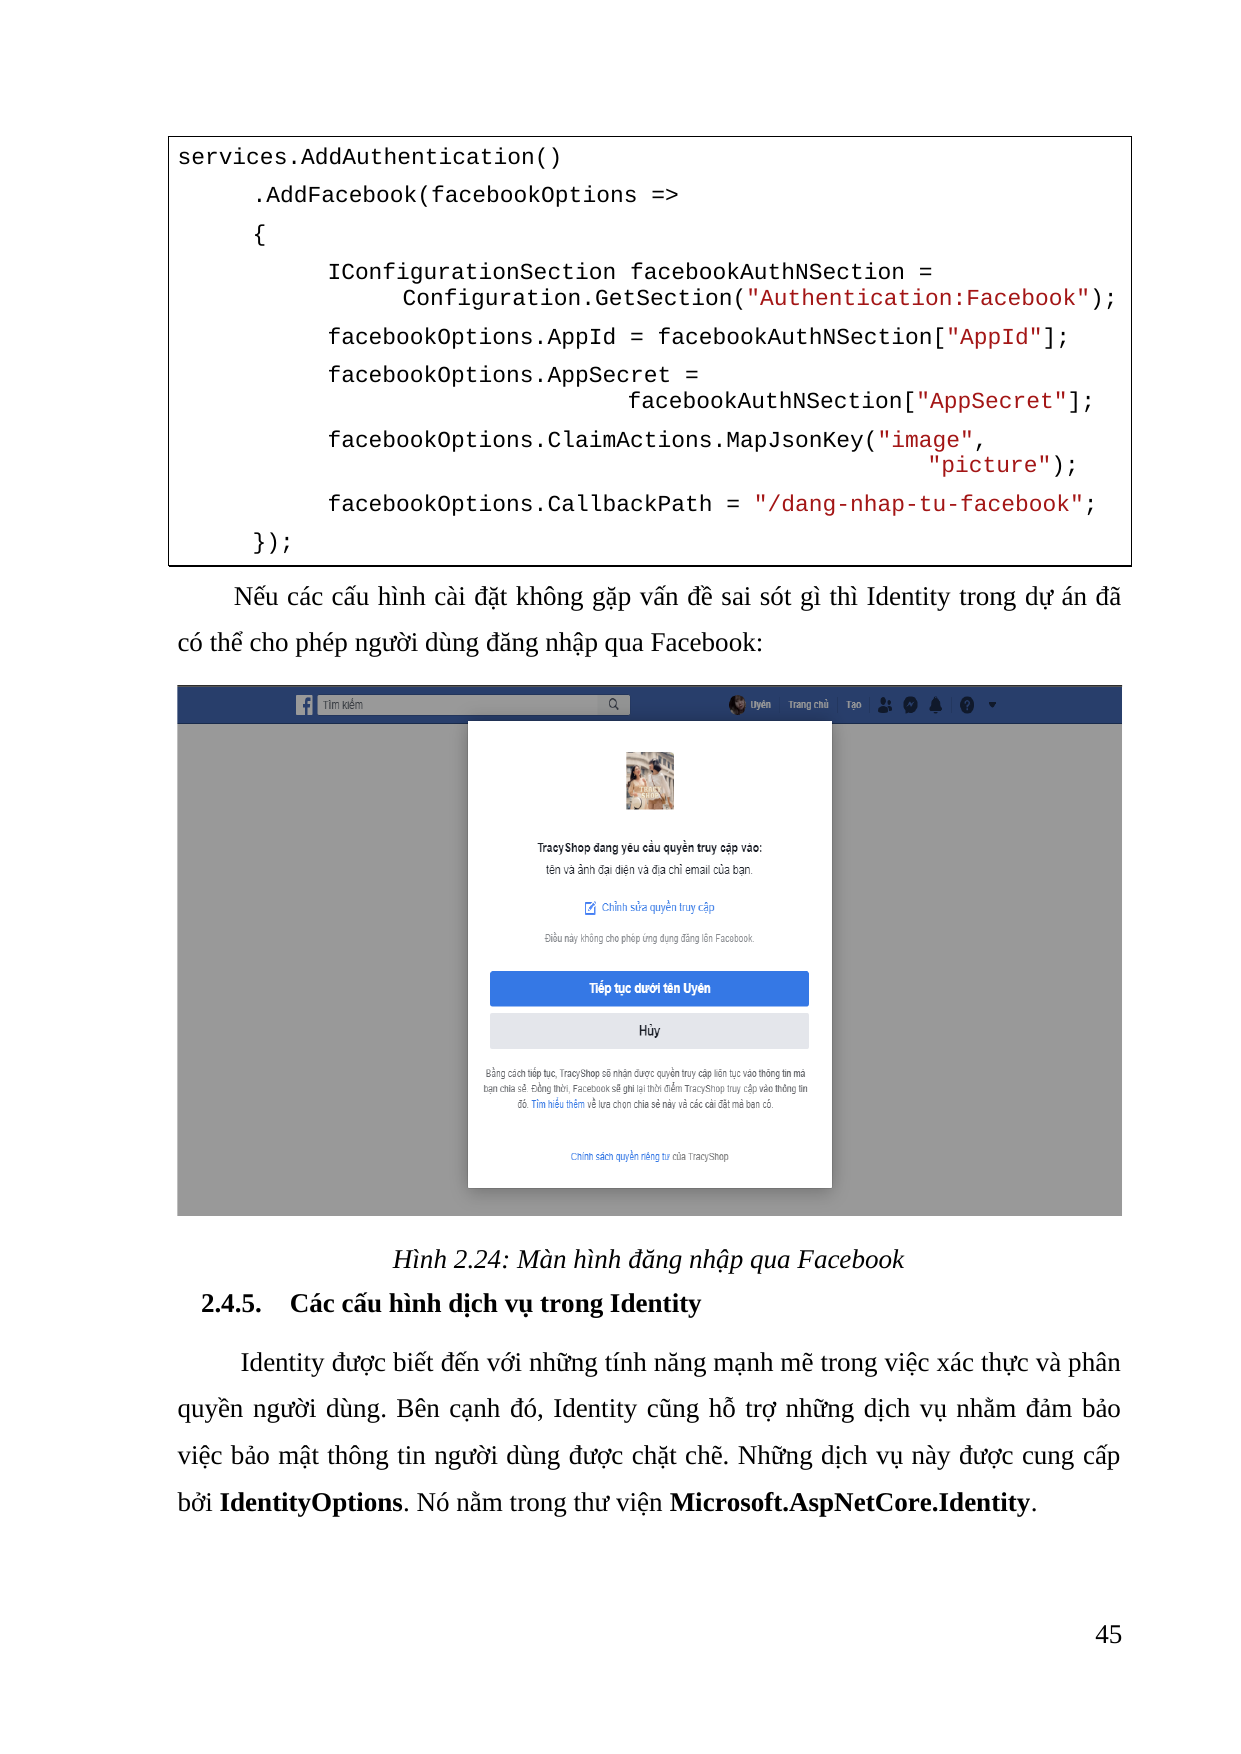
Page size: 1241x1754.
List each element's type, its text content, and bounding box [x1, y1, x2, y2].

text services.AddAuthentication() [169, 137, 1131, 171]
subtitle Các cấu hình dịch vụ trong Identity [201, 1287, 1122, 1318]
text facebookOptions.AppId = facebookAuthNSection["AppId"]; [169, 316, 1131, 351]
text facebookOptions.ClaimActions.MapJsonKey("image", "picture"); [169, 418, 1131, 480]
text Identity được biết đến với những tính năng mạnh mẽ trong việc xác thực và phân quyền người dùng. Bên cạnh đó, Identity cũng hỗ trợ những dịch vụ nhằm đảm bảo việc bảo mật thông tin người dùng được chặt chẽ. Những dịch vụ này được cung cấp bởi IdentityOptions. Nó nằm trong thư viện Microsoft.AspNetCore.Identity. [177, 1346, 1122, 1517]
text facebookOptions.AppSecret = facebookAuthNSection["AppSecret"]; [169, 354, 1131, 415]
picture [177, 685, 1123, 1216]
text }); [169, 521, 1131, 565]
text .AddFacebook(facebookOptions => [169, 174, 1131, 210]
text { [169, 213, 1131, 248]
text IConfigurationSection facebookAuthNSection = Configuration.GetSection("Authentication:Facebook"); [169, 251, 1131, 313]
text facebookOptions.CallbackPath = "/dang-nhap-tu-facebook"; [169, 483, 1131, 518]
text Nếu các cấu hình cài đặt không gặp vấn đề sai sót gì thì Identity trong dự án đã có thể cho phép người dùng đăng nhập qua Facebook: [177, 579, 1122, 657]
